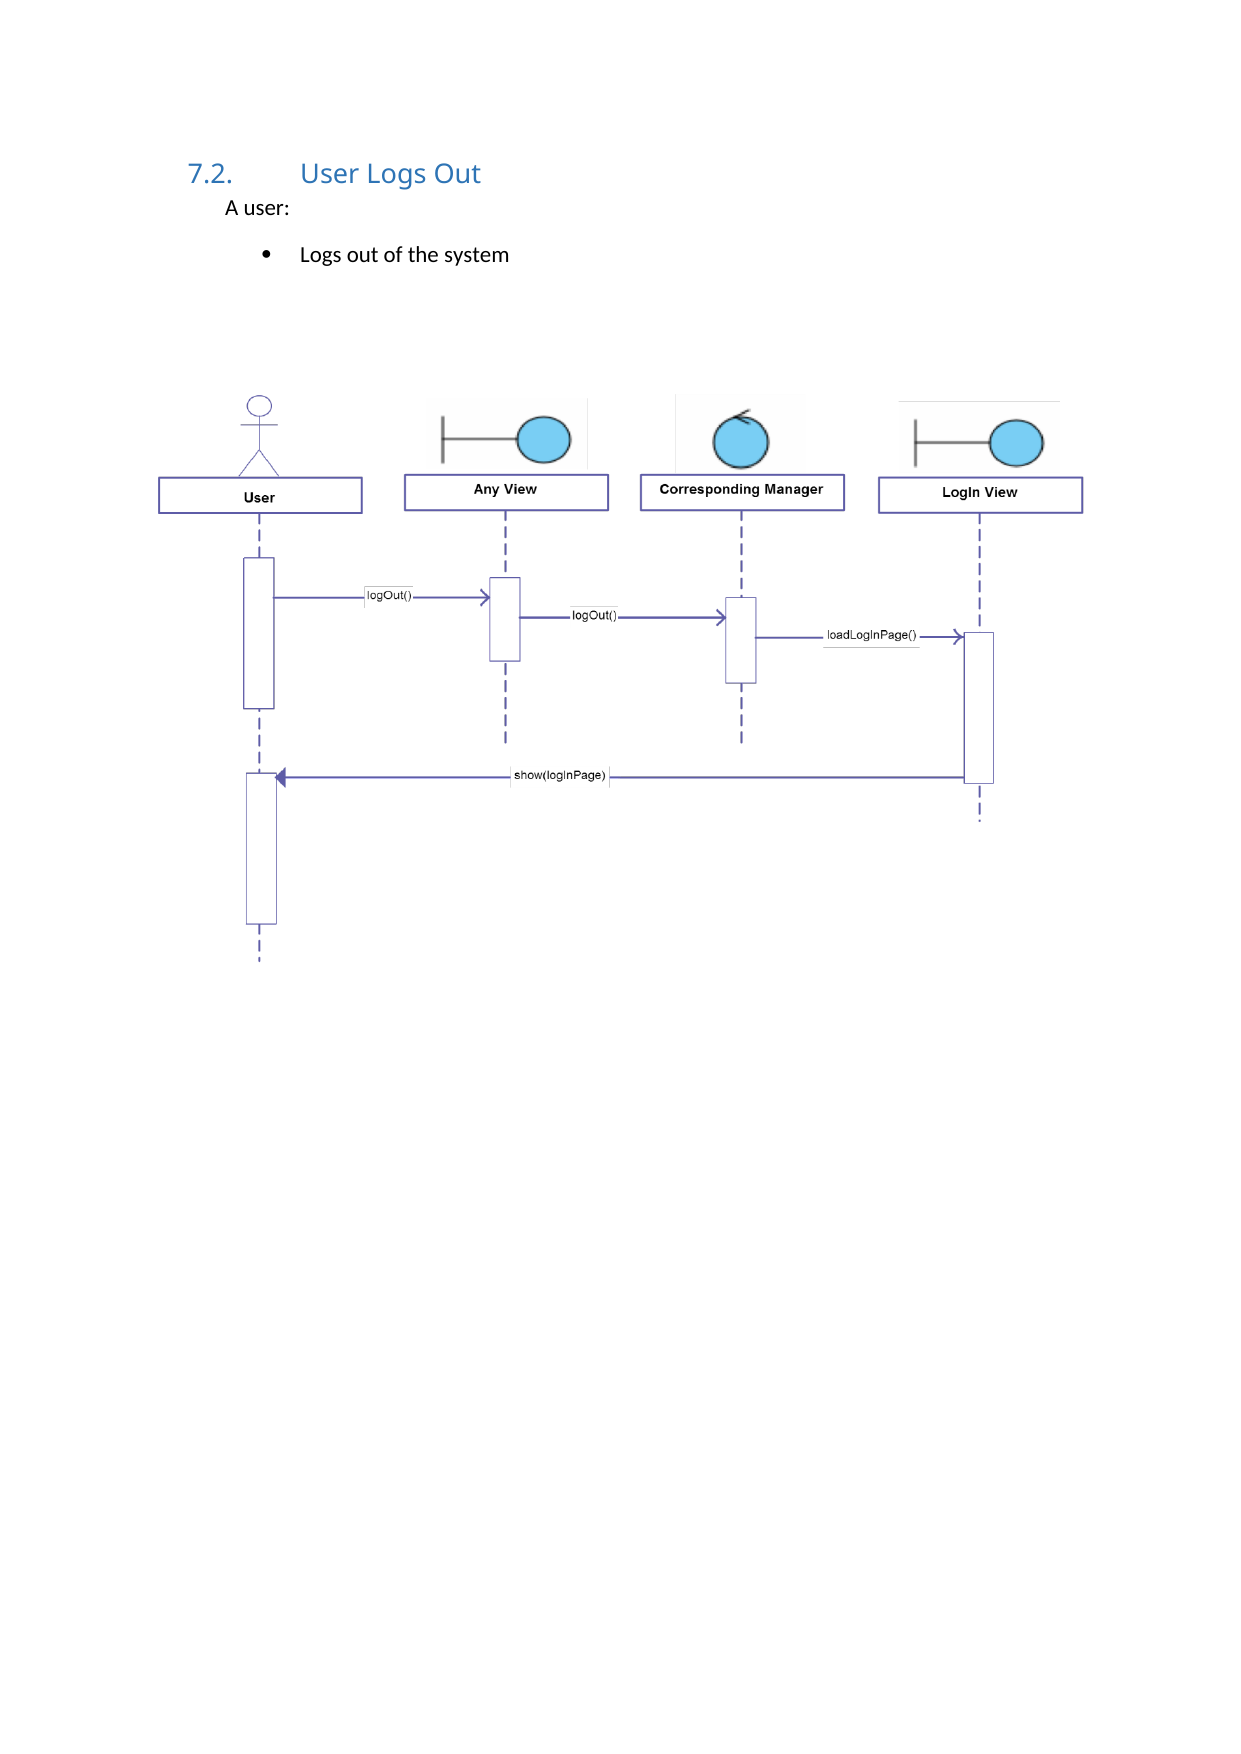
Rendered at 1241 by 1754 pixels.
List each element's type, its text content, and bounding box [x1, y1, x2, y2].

list Logs out of the system [262, 240, 1090, 268]
text A user: [150, 193, 1090, 221]
subtitle User Logs Out [187, 154, 1090, 191]
picture [150, 386, 1086, 973]
